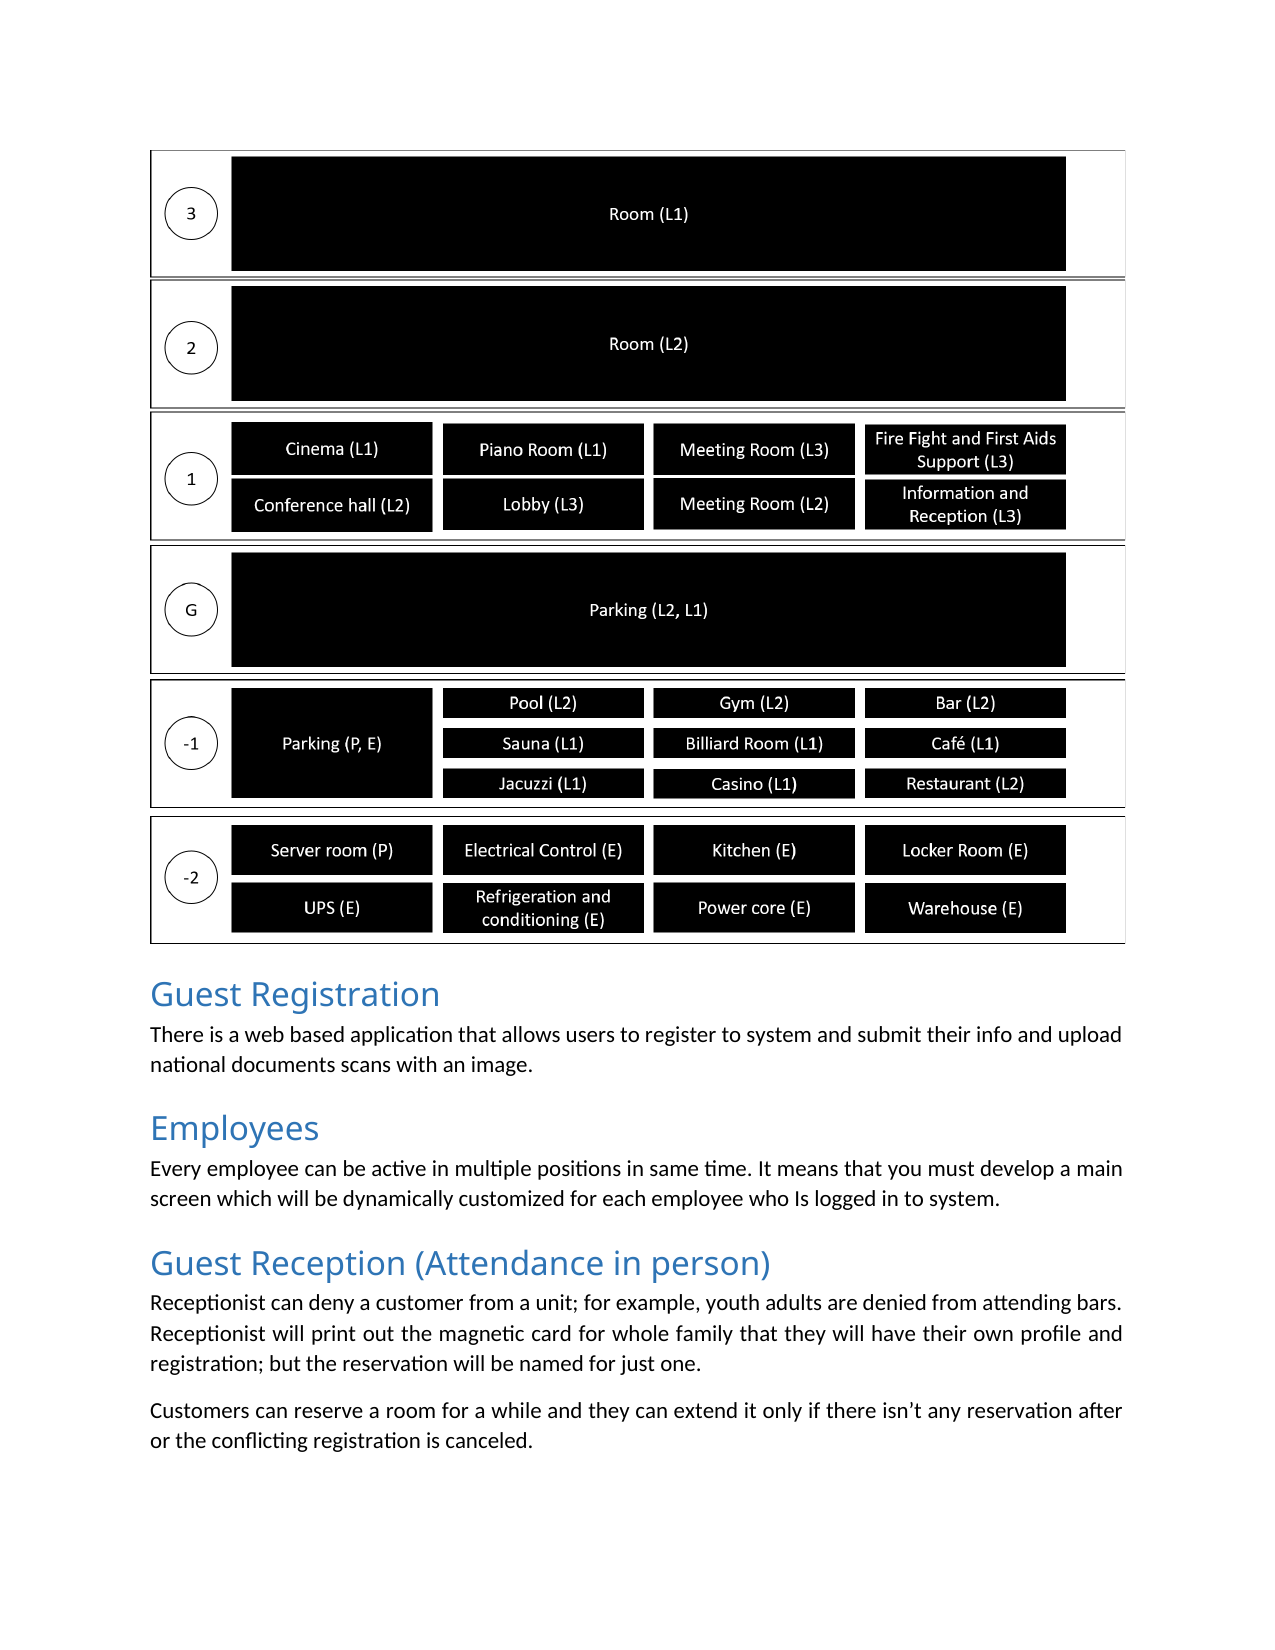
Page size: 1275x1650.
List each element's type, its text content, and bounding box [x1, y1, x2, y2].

subtitle Guest Registration [150, 971, 1125, 1016]
text Every employee can be active in multiple positions in same time. It means that you must develop a main screen which will be dynamically customized for each employee who Is logged in to system. [150, 1154, 1125, 1212]
text There is a web based application that allows users to register to system and submit their info and upload national documents scans with an image. [150, 1020, 1125, 1078]
subtitle Guest Reception (Attendance in person) [150, 1239, 1125, 1285]
picture [150, 150, 1125, 944]
subtitle Employees [150, 1105, 1125, 1151]
text Receptionist can deny a customer from a unit; for example, youth adults are denied from attending bars. Receptionist will print out the magnetic card for whole family that they will have their own profile and registration; but the reservation will be named for just one. [150, 1288, 1125, 1377]
text Customers can reserve a room for a while and they can extend it only if there isn’t any reservation after or the conflicting registration is canceled. [150, 1396, 1125, 1454]
